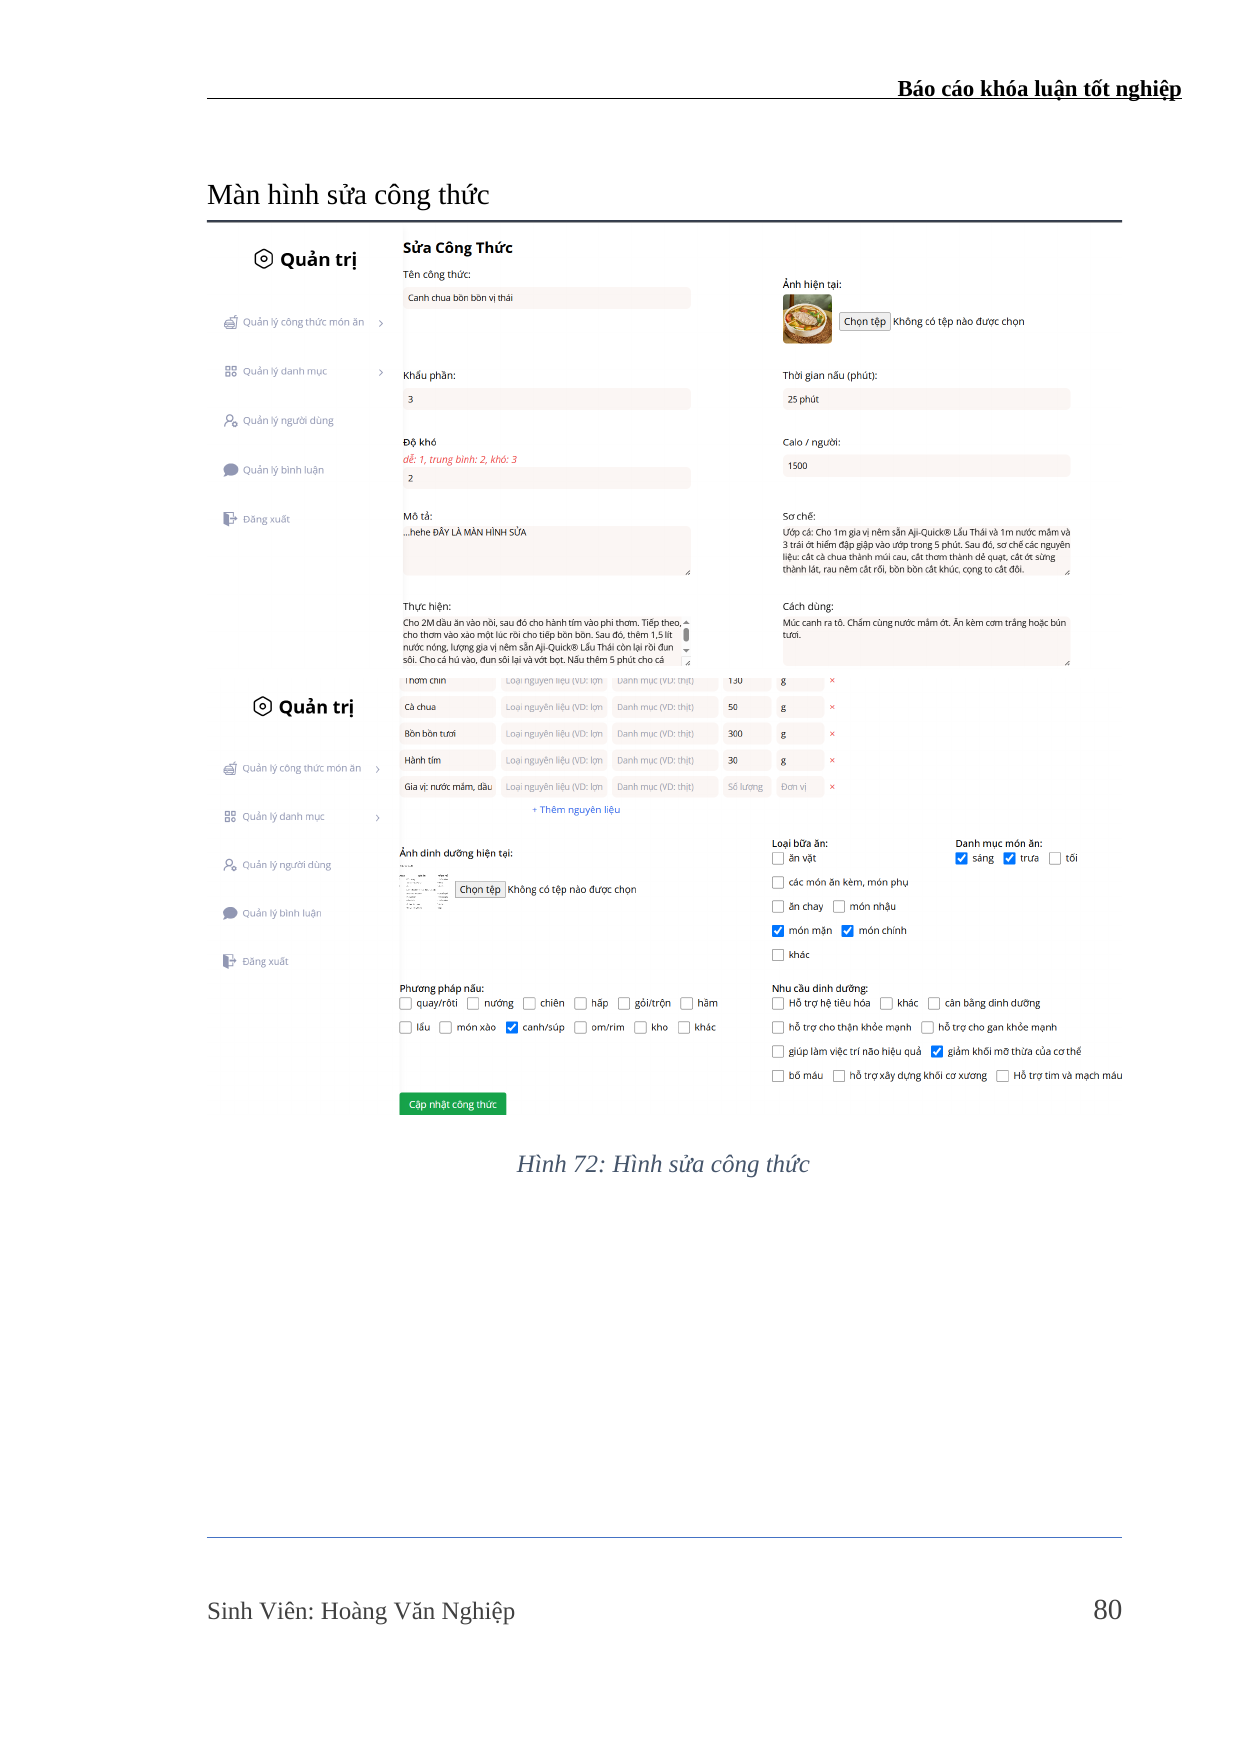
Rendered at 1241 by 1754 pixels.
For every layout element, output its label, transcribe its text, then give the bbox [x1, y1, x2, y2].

picture [206, 678, 1123, 1115]
text Màn hình sửa công thức [207, 177, 1122, 211]
text Hình 72: Hình sửa công thức [207, 1149, 1122, 1178]
picture [206, 220, 1123, 669]
